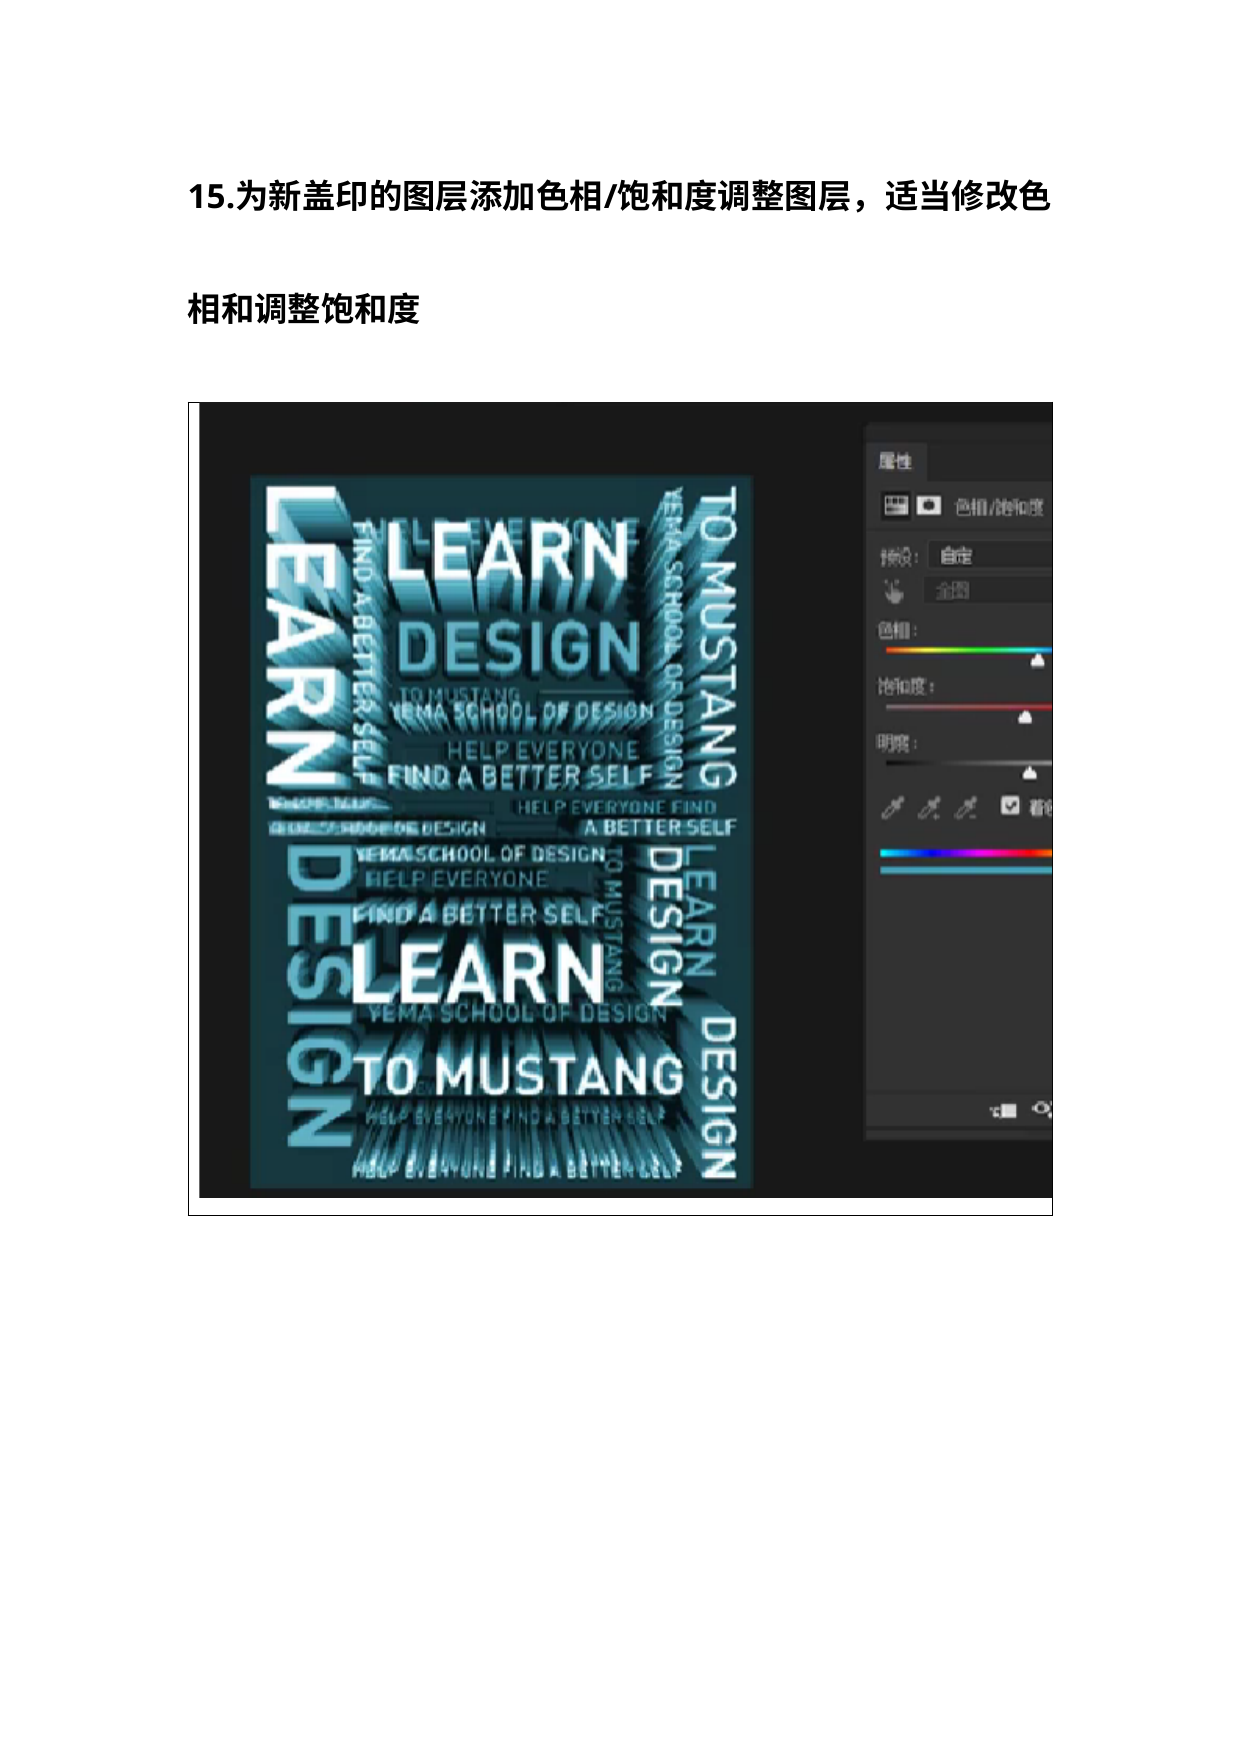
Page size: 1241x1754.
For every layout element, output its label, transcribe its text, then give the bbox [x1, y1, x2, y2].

picture [199, 402, 1053, 1198]
table_header [189, 403, 1052, 1215]
subtitle 15.为新盖印的图层添加色相/饱和度调整图层，适当修改色相和调整饱和度 [187, 162, 1053, 339]
